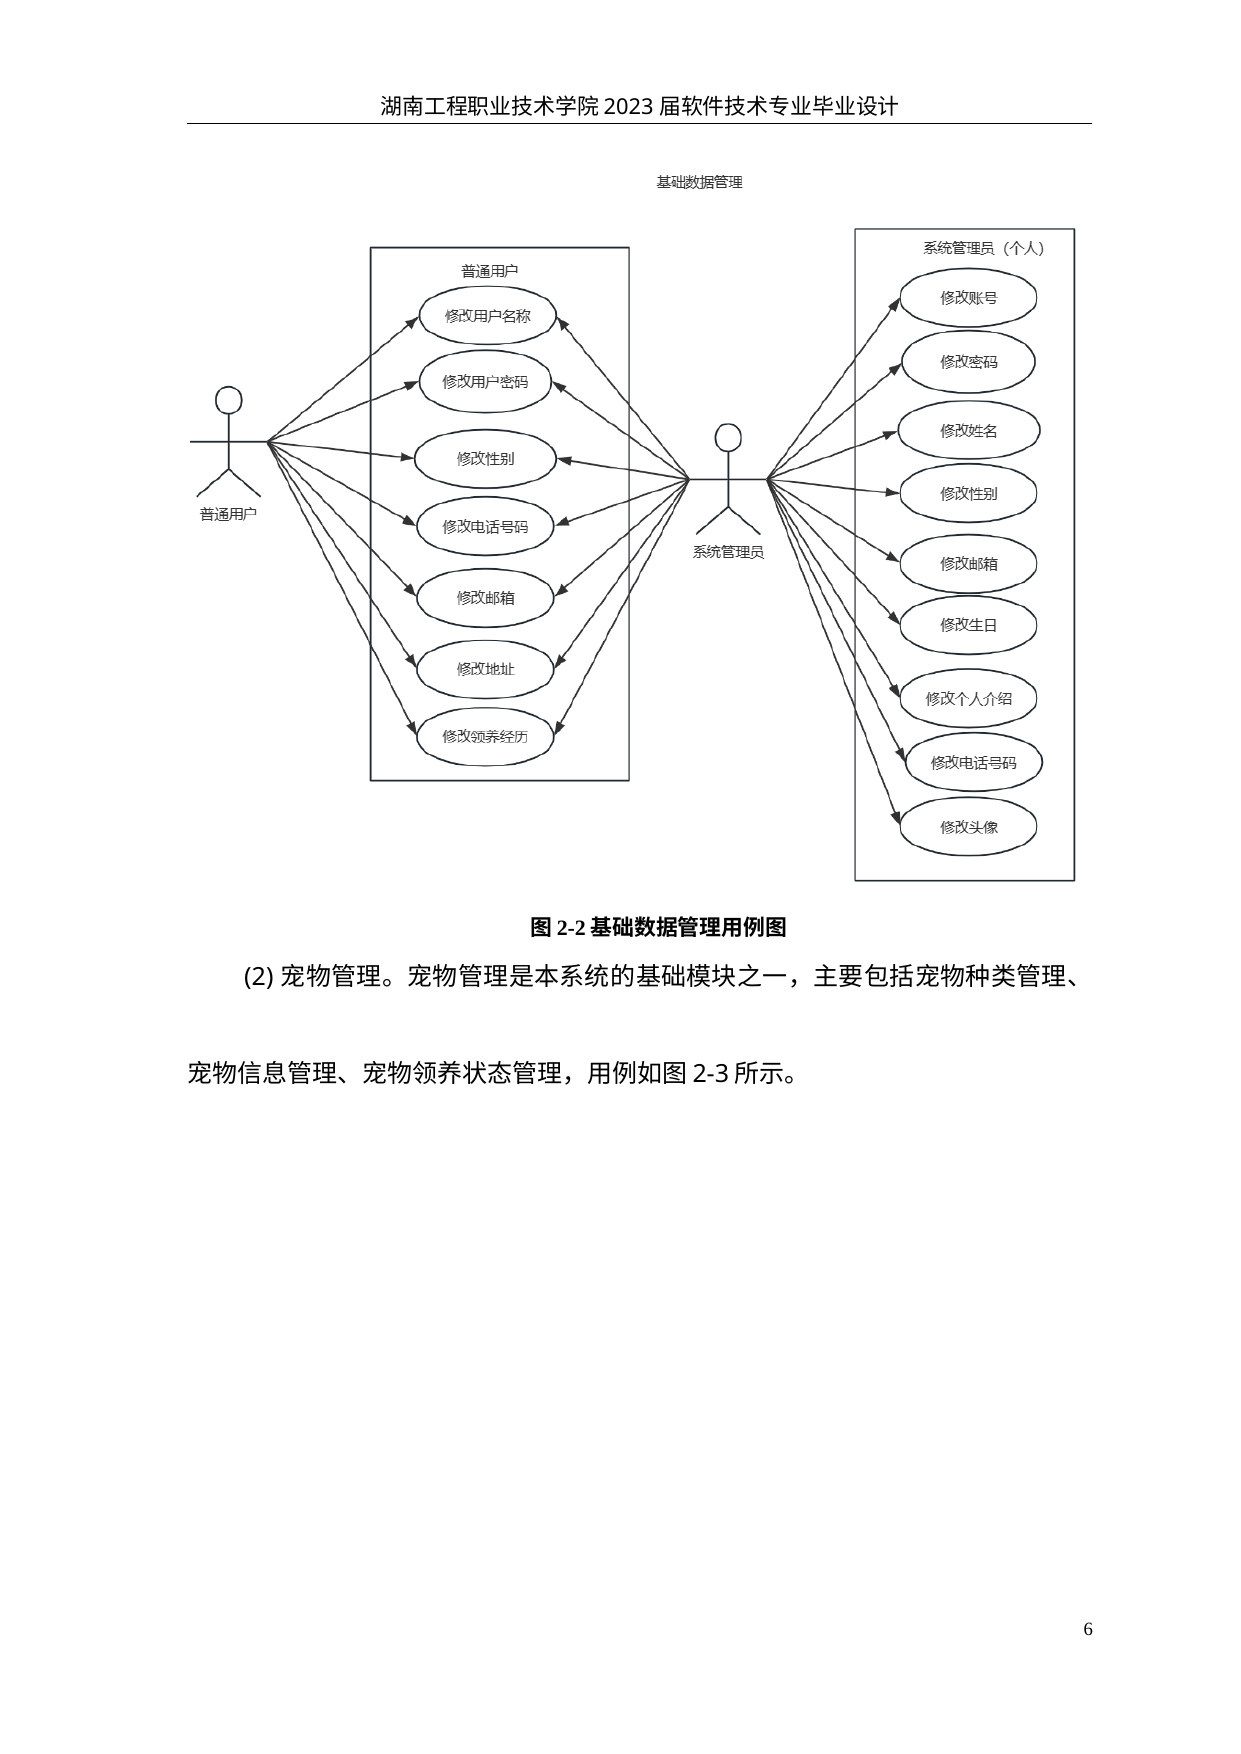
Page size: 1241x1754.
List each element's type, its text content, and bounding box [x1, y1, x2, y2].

text (2) 宠物管理。宠物管理是本系统的基础模块之一，主要包括宠物种类管理、宠物信息管理、宠物领养状态管理，用例如图2-3所示。 [187, 942, 1092, 1104]
text 图2-2基础数据管理用例图 [187, 909, 1092, 942]
picture [187, 162, 1093, 891]
